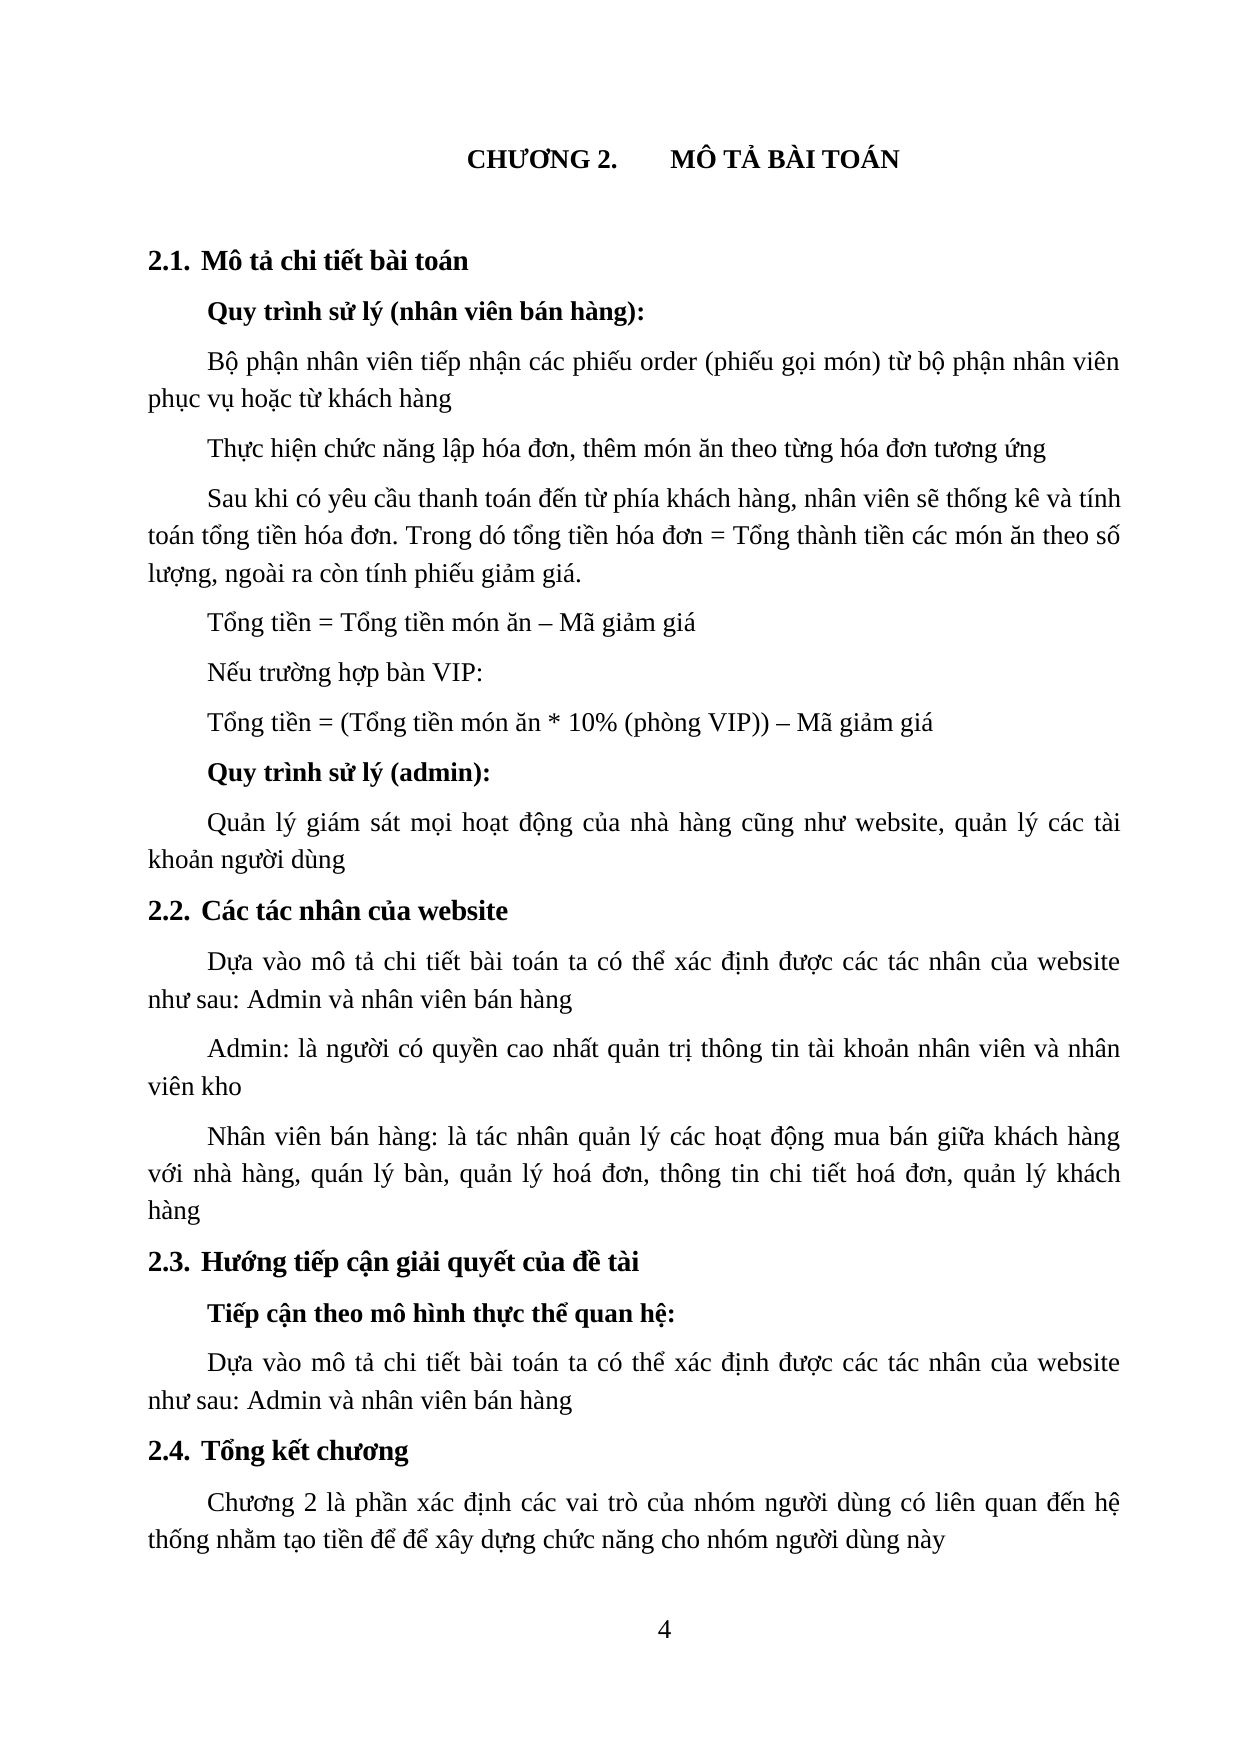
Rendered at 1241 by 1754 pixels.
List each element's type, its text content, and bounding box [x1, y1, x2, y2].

subtitle Tổng kết chương [148, 1433, 1122, 1467]
text Admin: là người có quyền cao nhất quản trị thông tin tài khoản nhân viên và nhân viên kho [148, 1032, 1122, 1101]
text Quản lý giám sát mọi hoạt động của nhà hàng cũng như website, quản lý các tài khoản người dùng [148, 806, 1122, 874]
text Quy trình sử lý (nhân viên bán hàng): [148, 295, 1122, 327]
subtitle Hướng tiếp cận giải quyết của đề tài [148, 1244, 1122, 1277]
text Dựa vào mô tả chi tiết bài toán ta có thể xác định được các tác nhân của website như sau: Admin và nhân viên bán hàng [148, 1346, 1122, 1415]
subtitle MÔ TẢ BÀI TOÁN [244, 143, 1122, 174]
text Sau khi có yêu cầu thanh toán đến từ phía khách hàng, nhân viên sẽ thống kê và tính toán tổng tiền hóa đơn. Trong dó tổng tiền hóa đơn = Tổng thành tiền các món ăn theo số lượng, ngoài ra còn tính phiếu giảm giá. [148, 482, 1122, 588]
text Dựa vào mô tả chi tiết bài toán ta có thể xác định được các tác nhân của website như sau: Admin và nhân viên bán hàng [148, 945, 1122, 1014]
text Chương 2 là phần xác định các vai trò của nhóm người dùng có liên quan đến hệ thống nhằm tạo tiền để để xây dựng chức năng cho nhóm người dùng này [148, 1486, 1122, 1555]
text Quy trình sử lý (admin): [148, 756, 1122, 787]
text Tiếp cận theo mô hình thực thể quan hệ: [148, 1297, 1122, 1328]
subtitle Mô tả chi tiết bài toán [148, 243, 1122, 276]
text Thực hiện chức năng lập hóa đơn, thêm món ăn theo từng hóa đơn tương ứng [148, 432, 1122, 463]
subtitle Các tác nhân của website [148, 893, 1122, 926]
text Nếu trường hợp bàn VIP: [148, 656, 1122, 687]
text Tổng tiền = (Tổng tiền món ăn * 10% (phòng VIP)) – Mã giảm giá [148, 706, 1122, 737]
text Nhân viên bán hàng: là tác nhân quản lý các hoạt động mua bán giữa khách hàng với nhà hàng, quán lý bàn, quản lý hoá đơn, thông tin chi tiết hoá đơn, quản lý khách hàng [148, 1119, 1122, 1225]
text Tổng tiền = Tổng tiền món ăn – Mã giảm giá [148, 606, 1122, 638]
text Bộ phận nhân viên tiếp nhận các phiếu order (phiếu gọi món) từ bộ phận nhân viên phục vụ hoặc từ khách hàng [148, 345, 1122, 414]
